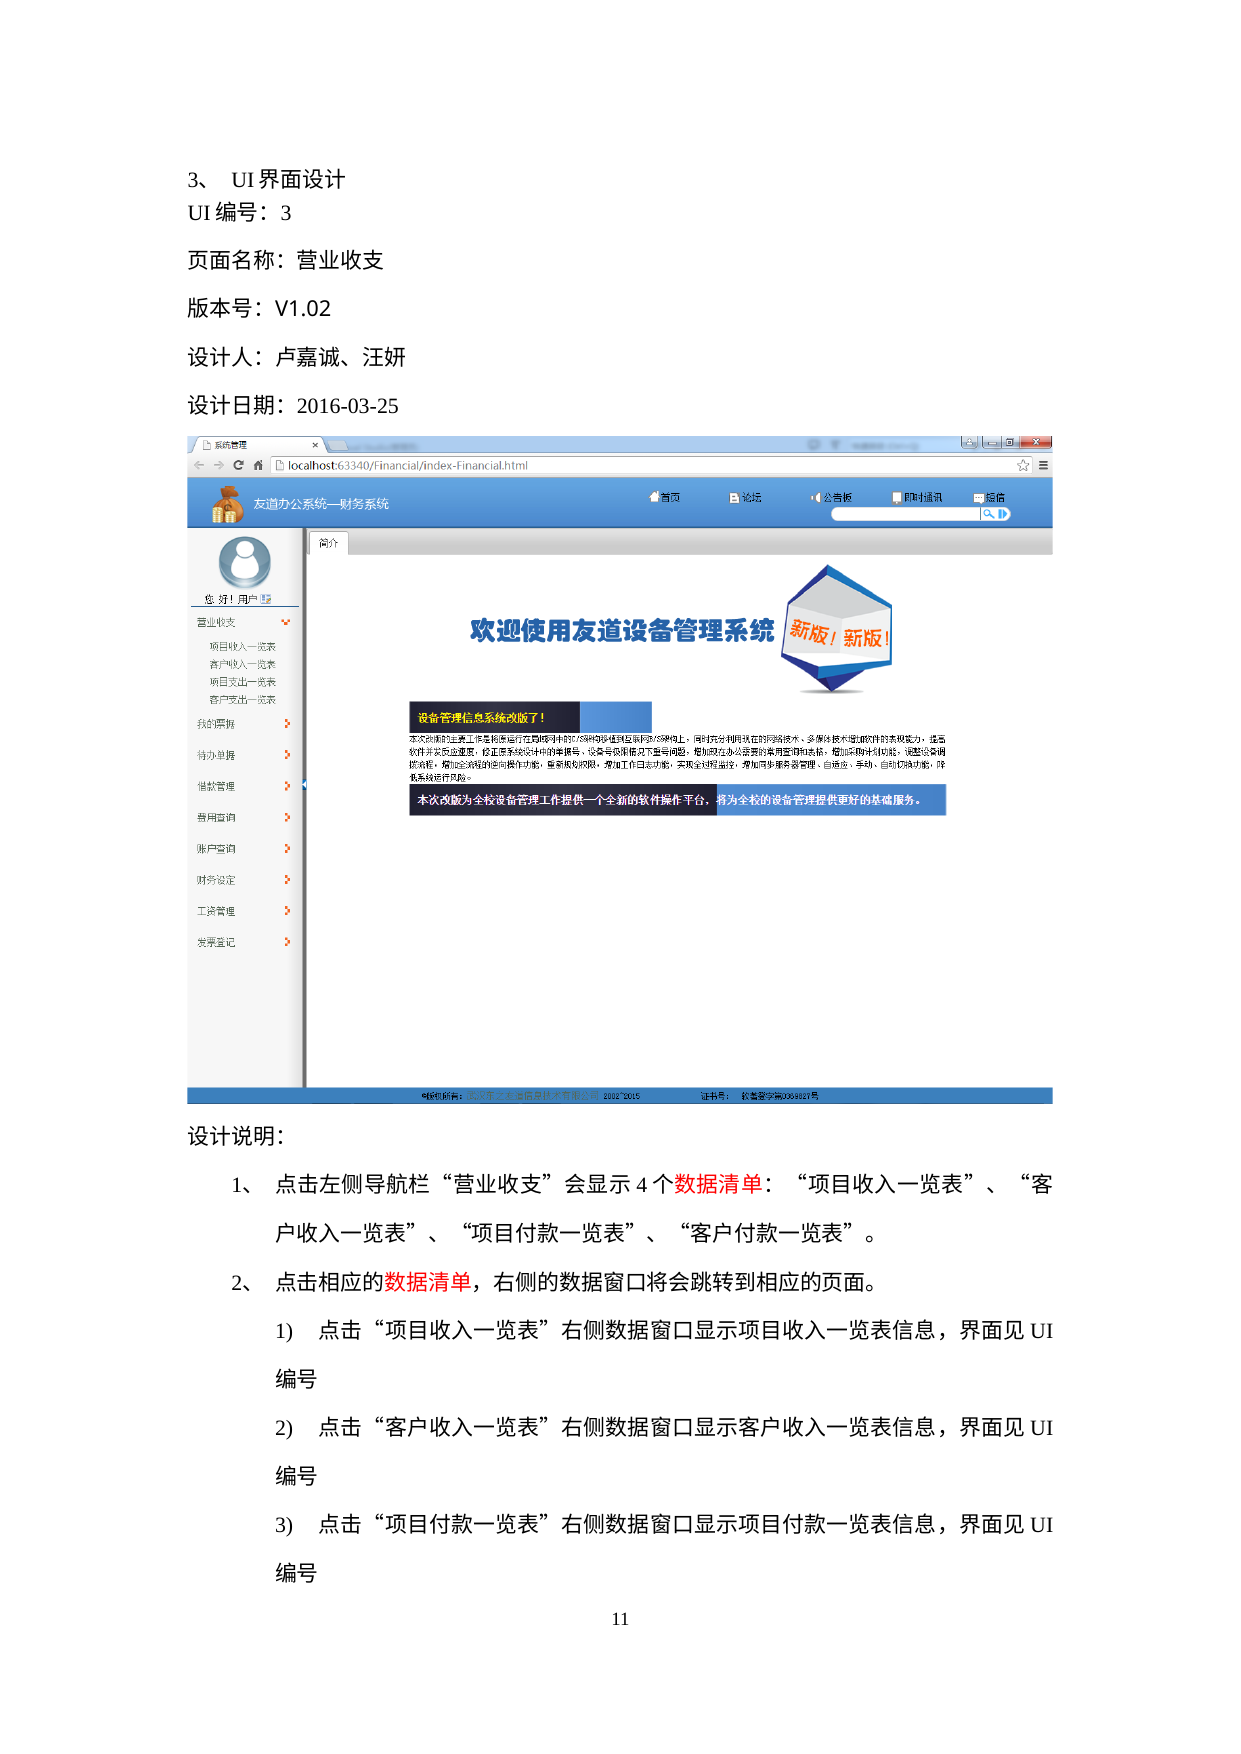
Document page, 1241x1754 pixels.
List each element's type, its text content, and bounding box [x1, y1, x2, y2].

list UI界面设计 [187, 162, 1053, 194]
list 点击左侧导航栏“营业收支”会显示4个数据清单：“项目收入一览表”、“客户收入一览表”、“项目付款一览表”、“客户付款一览表”。 [231, 1167, 1053, 1248]
text 版本号：V1.02 [187, 291, 1053, 324]
text 设计人：卢嘉诚、汪妍 [187, 339, 1053, 372]
text 页面名称：营业收支 [187, 243, 1053, 275]
list 点击“客户收入一览表”右侧数据窗口显示客户收入一览表信息，界面见UI编号 [275, 1409, 1053, 1491]
list 点击相应的数据清单，右侧的数据窗口将会跳转到相应的页面。 [231, 1264, 1053, 1297]
picture [187, 436, 1053, 1104]
text 设计说明： [187, 1119, 1053, 1151]
text UI编号：3 [187, 194, 1053, 227]
text 设计日期：2016-03-25 [187, 388, 1053, 420]
list 点击“项目付款一览表”右侧数据窗口显示项目付款一览表信息，界面见UI编号 [275, 1507, 1053, 1588]
list 点击“项目收入一览表”右侧数据窗口显示项目收入一览表信息，界面见UI编号 [275, 1312, 1053, 1394]
